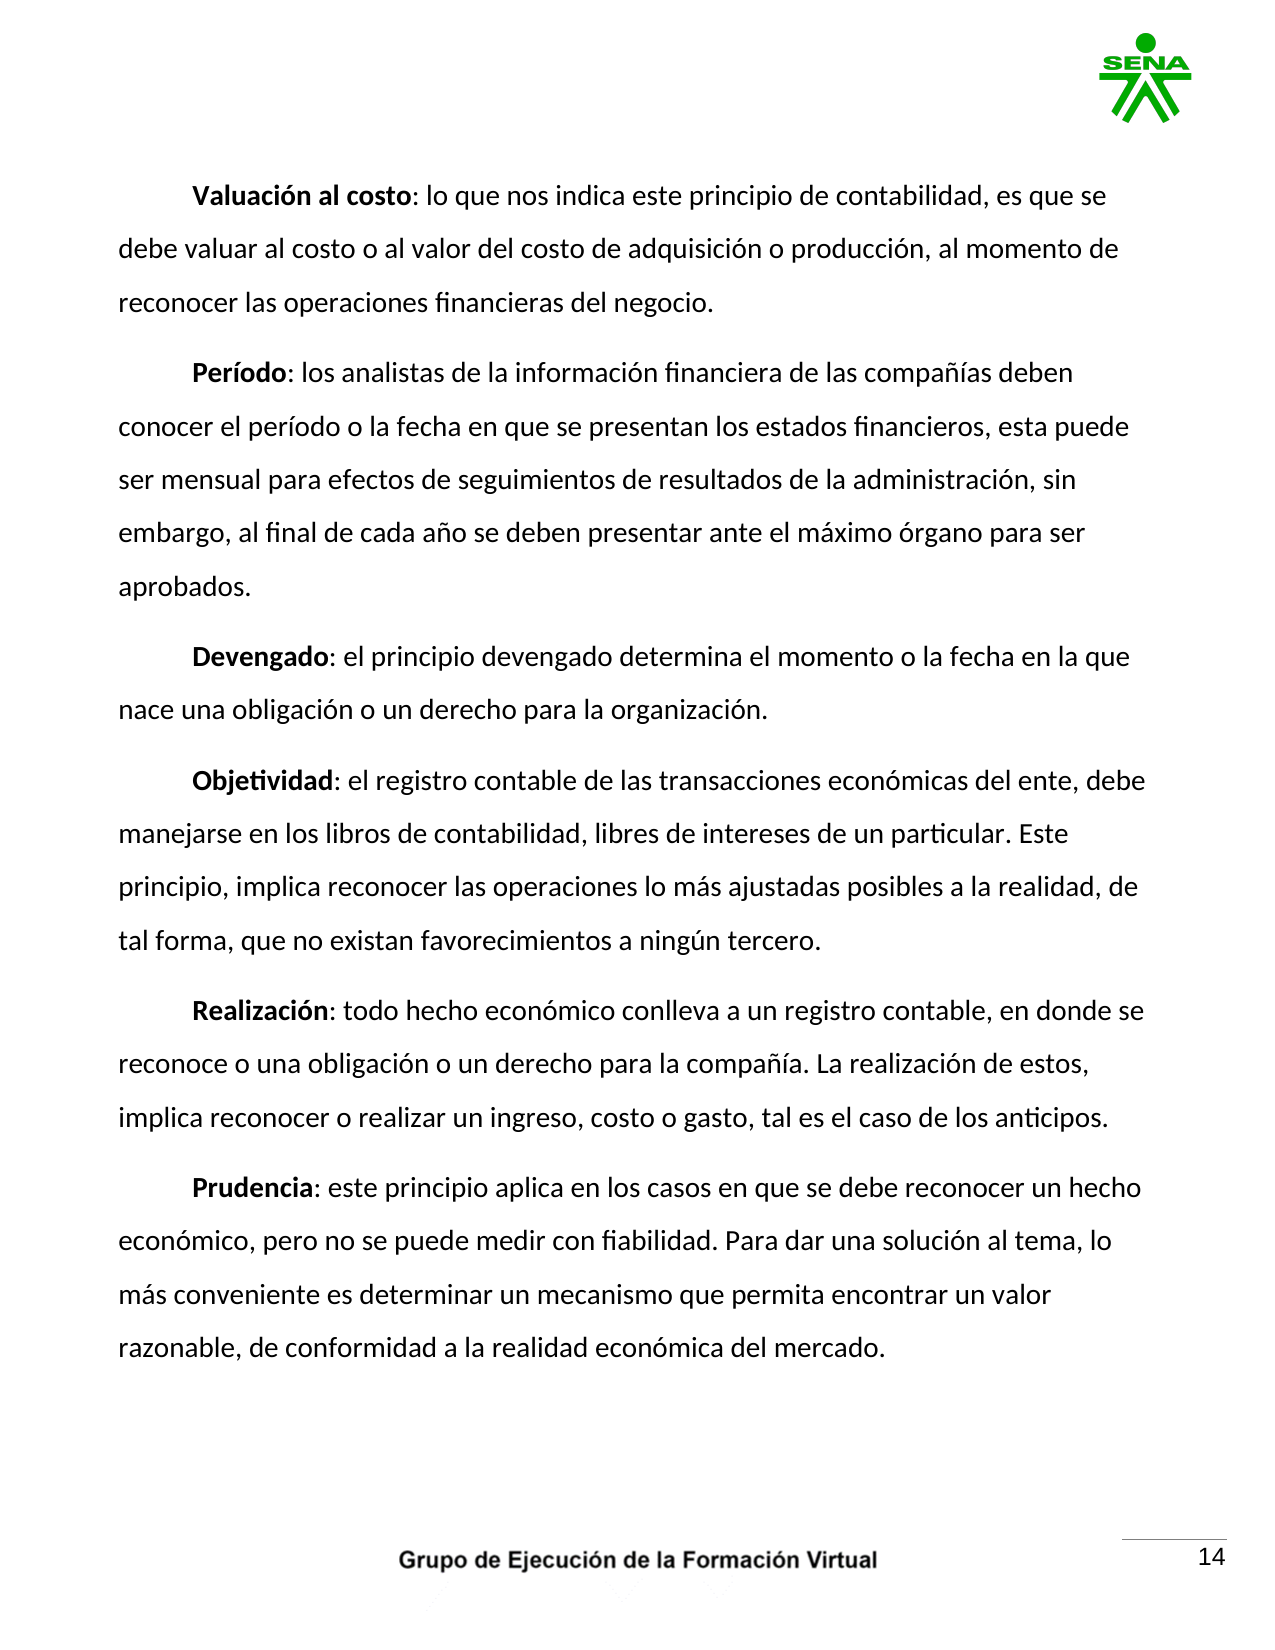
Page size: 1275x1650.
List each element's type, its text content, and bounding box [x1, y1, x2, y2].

text Prudencia: este principio aplica en los casos en que se debe reconocer un hecho económico, pero no se puede medir con fiabilidad. Para dar una solución al tema, lo más conveniente es determinar un mecanismo que permita encontrar un valor razonable, de conformidad a la realidad económica del mercado. [118, 1169, 1157, 1365]
text Objetividad: el registro contable de las transacciones económicas del ente, debe manejarse en los libros de contabilidad, libres de intereses de un particular. Este principio, implica reconocer las operaciones lo más ajustadas posibles a la realidad, de tal forma, que no existan favorecimientos a ningún tercero. [118, 762, 1157, 957]
text Valuación al costo: lo que nos indica este principio de contabilidad, es que se debe valuar al costo o al valor del costo de adquisición o producción, al momento de reconocer las operaciones financieras del negocio. [118, 177, 1157, 320]
text Realización: todo hecho económico conlleva a un registro contable, en donde se reconoce o una obligación o un derecho para la compañía. La realización de estos, implica reconocer o realizar un ingreso, costo o gasto, tal es el caso de los anticipos. [118, 992, 1157, 1134]
text Período: los analistas de la información financiera de las compañías deben conocer el período o la fecha en que se presentan los estados financieros, esta puede ser mensual para efectos de seguimientos de resultados de la administración, sin embargo, al final de cada año se deben presentar ante el máximo órgano para ser aprobados. [118, 354, 1157, 603]
picture [1099, 33, 1192, 123]
picture [0, 1500, 1275, 1611]
text Devengado: el principio devengado determina el momento o la fecha en la que nace una obligación o un derecho para la organización. [118, 638, 1157, 727]
